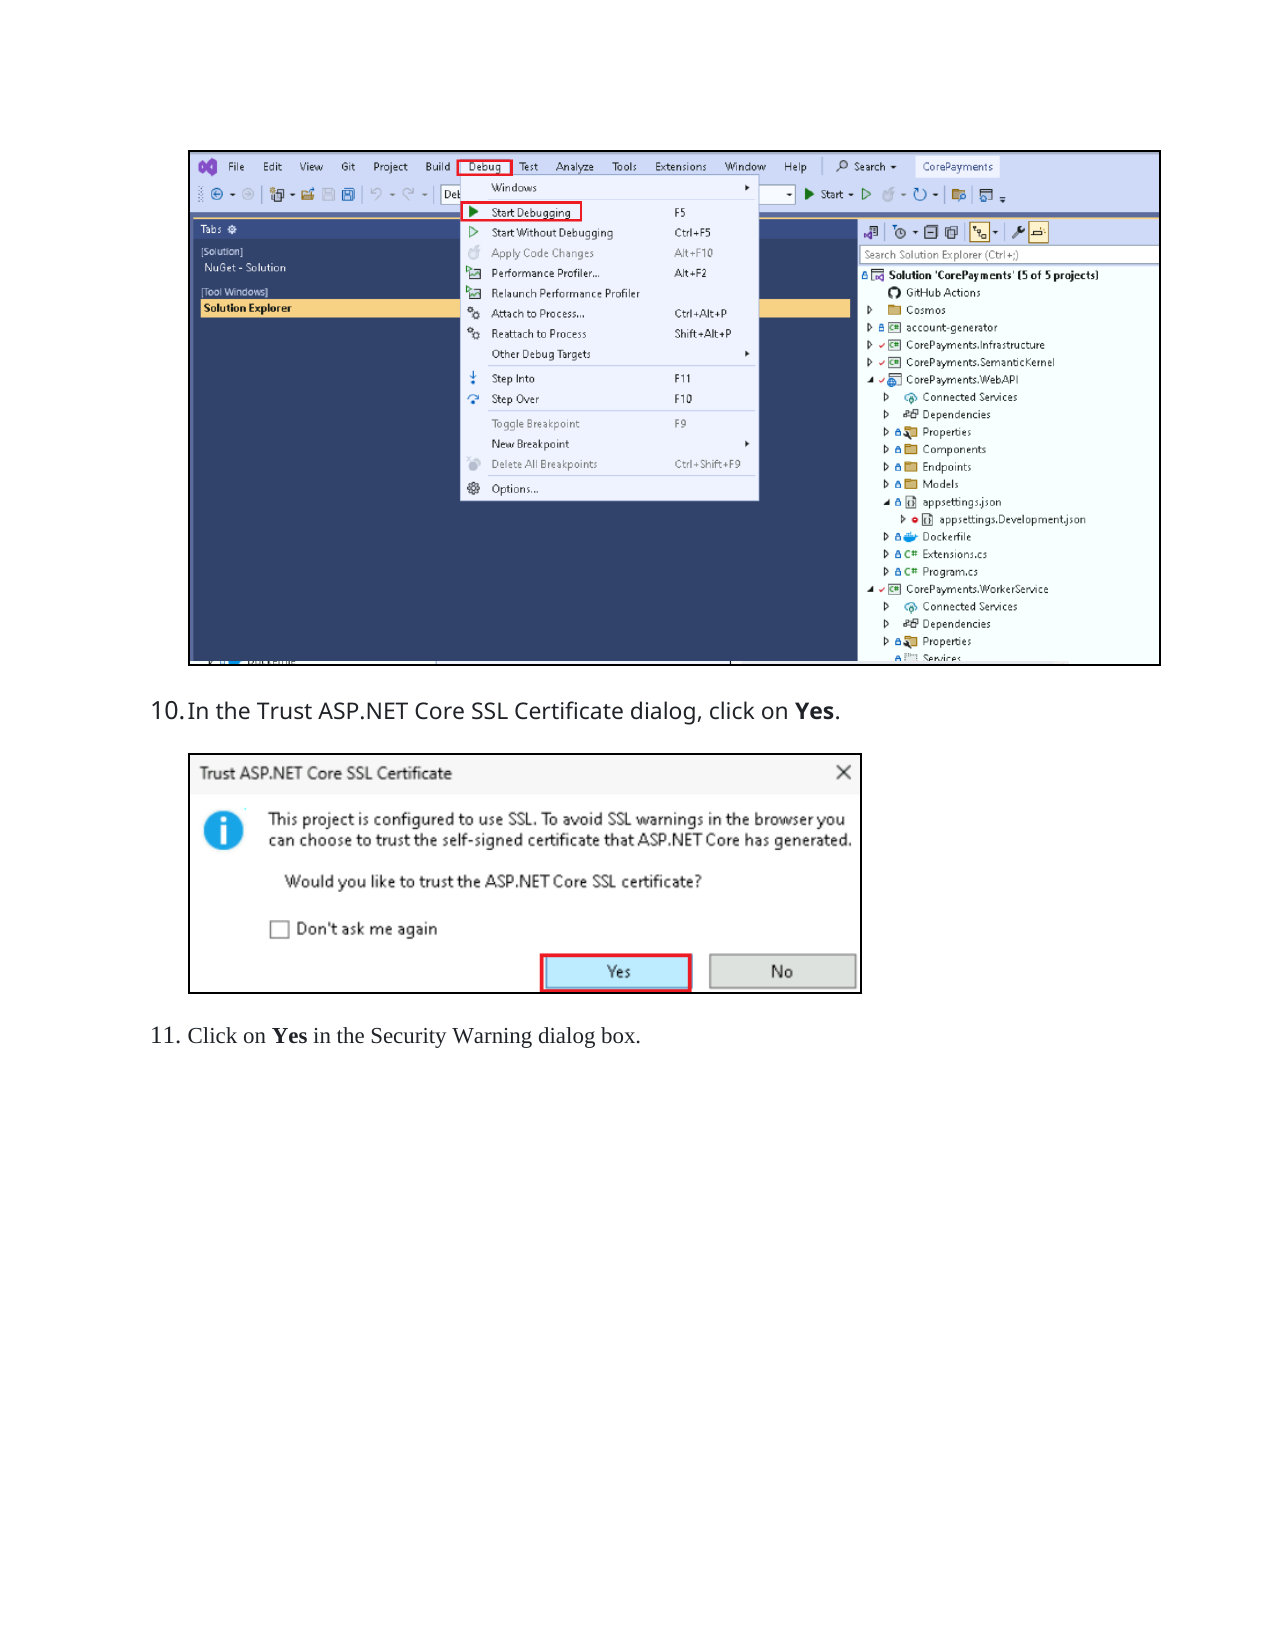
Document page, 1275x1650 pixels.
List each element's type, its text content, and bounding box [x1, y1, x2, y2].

list In the Trust ASP.NET Core SSL Certificate dialog, click on Yes. [150, 693, 1125, 727]
list Click on Yes in the Security Warning dialog box. [150, 1021, 1125, 1049]
picture [190, 755, 860, 992]
picture [190, 152, 1159, 664]
